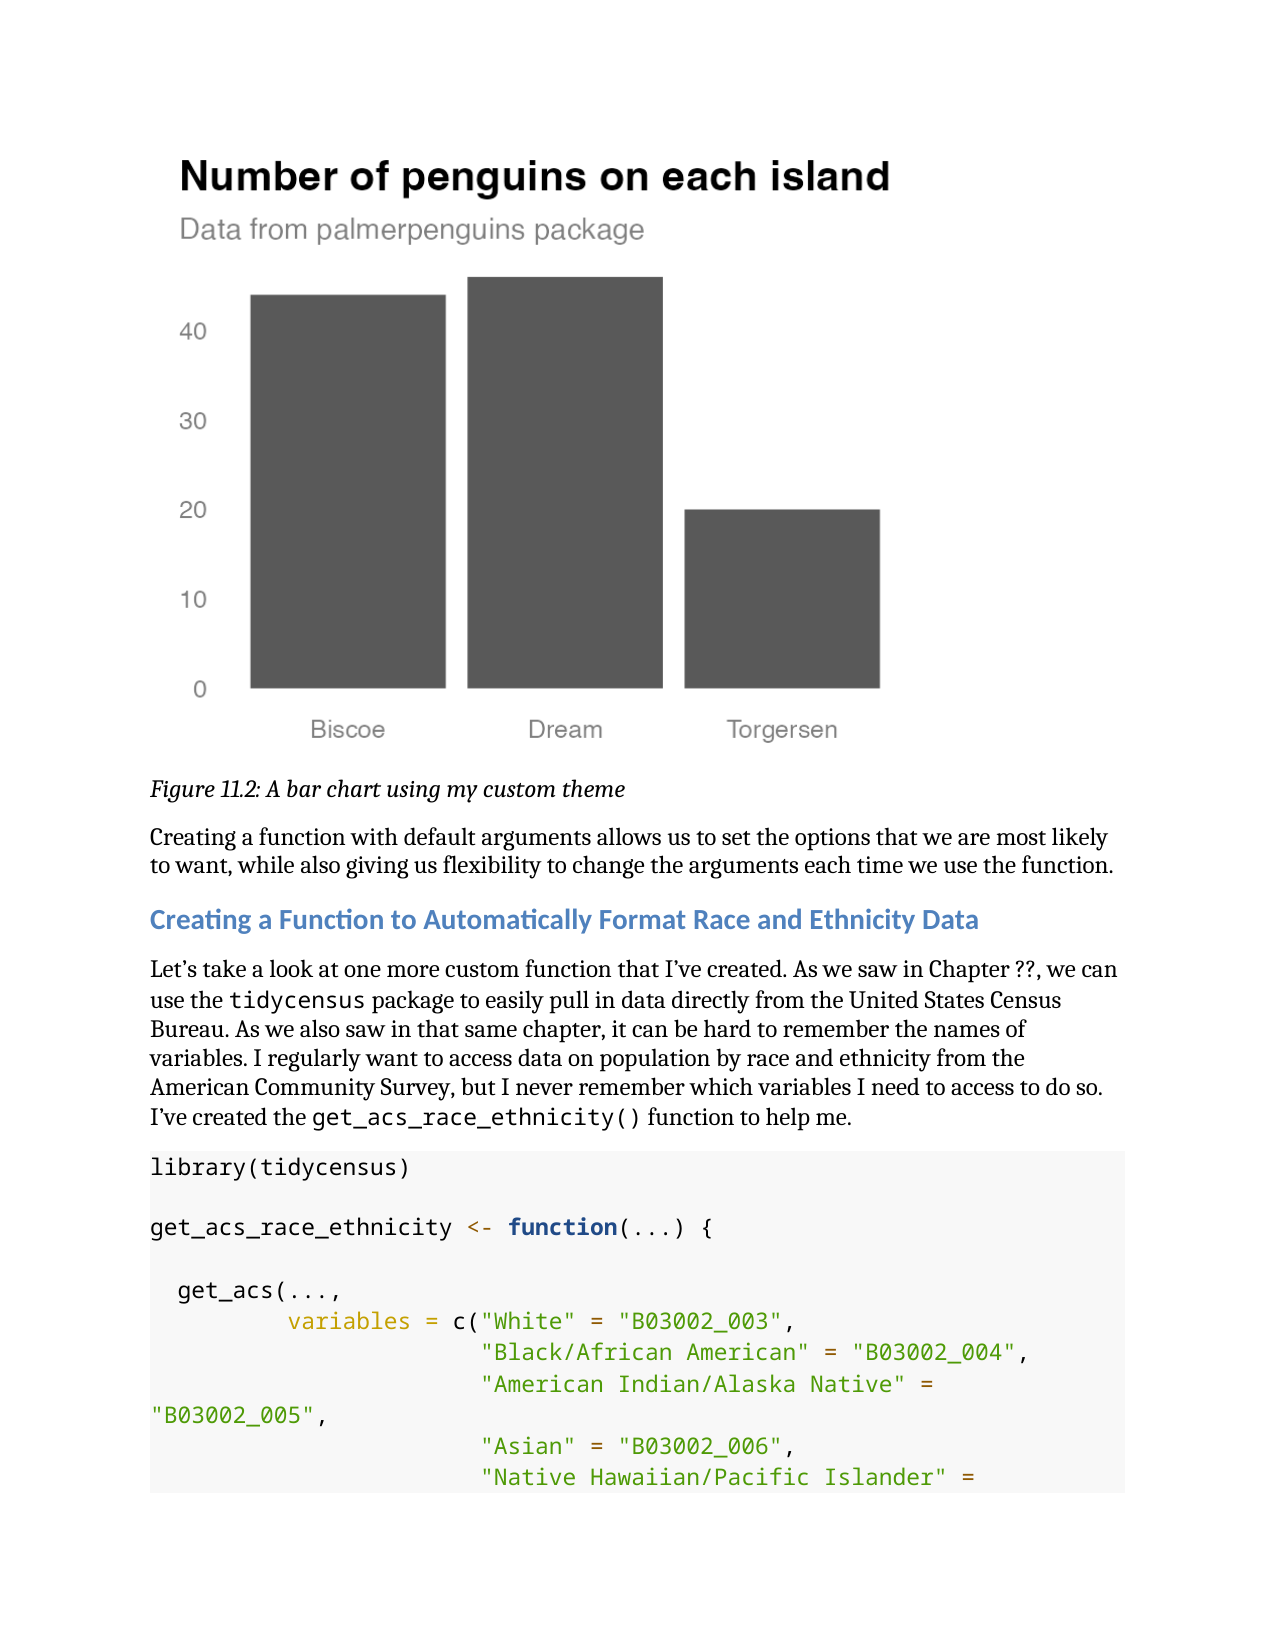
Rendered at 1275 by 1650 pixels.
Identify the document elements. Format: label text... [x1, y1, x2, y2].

picture [168, 150, 924, 754]
text Creating a function with default arguments allows us to set the options that we are most likely to want, while also giving us flexibility to change the arguments each time we use the function. [150, 822, 1125, 880]
text Figure 11.2: A bar chart using my custom theme [150, 775, 1125, 804]
text Let’s take a look at one more custom function that I’ve created. As we saw in Chapter ??, we can use the tidycensus package to easily pull in data directly from the United States Census Bureau. As we also saw in that same chapter, it can be hard to remember the names of variables. I regularly want to access data on population by race and ethnicity from the American Community Survey, but I never remember which variables I need to access to do so. I’ve created the get_acs_race_ethnicity() function to help me. [150, 955, 1125, 1133]
subtitle Creating a Function to Automatically Format Race and Ethnicity Data [150, 901, 1125, 936]
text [150, 1151, 1125, 1493]
